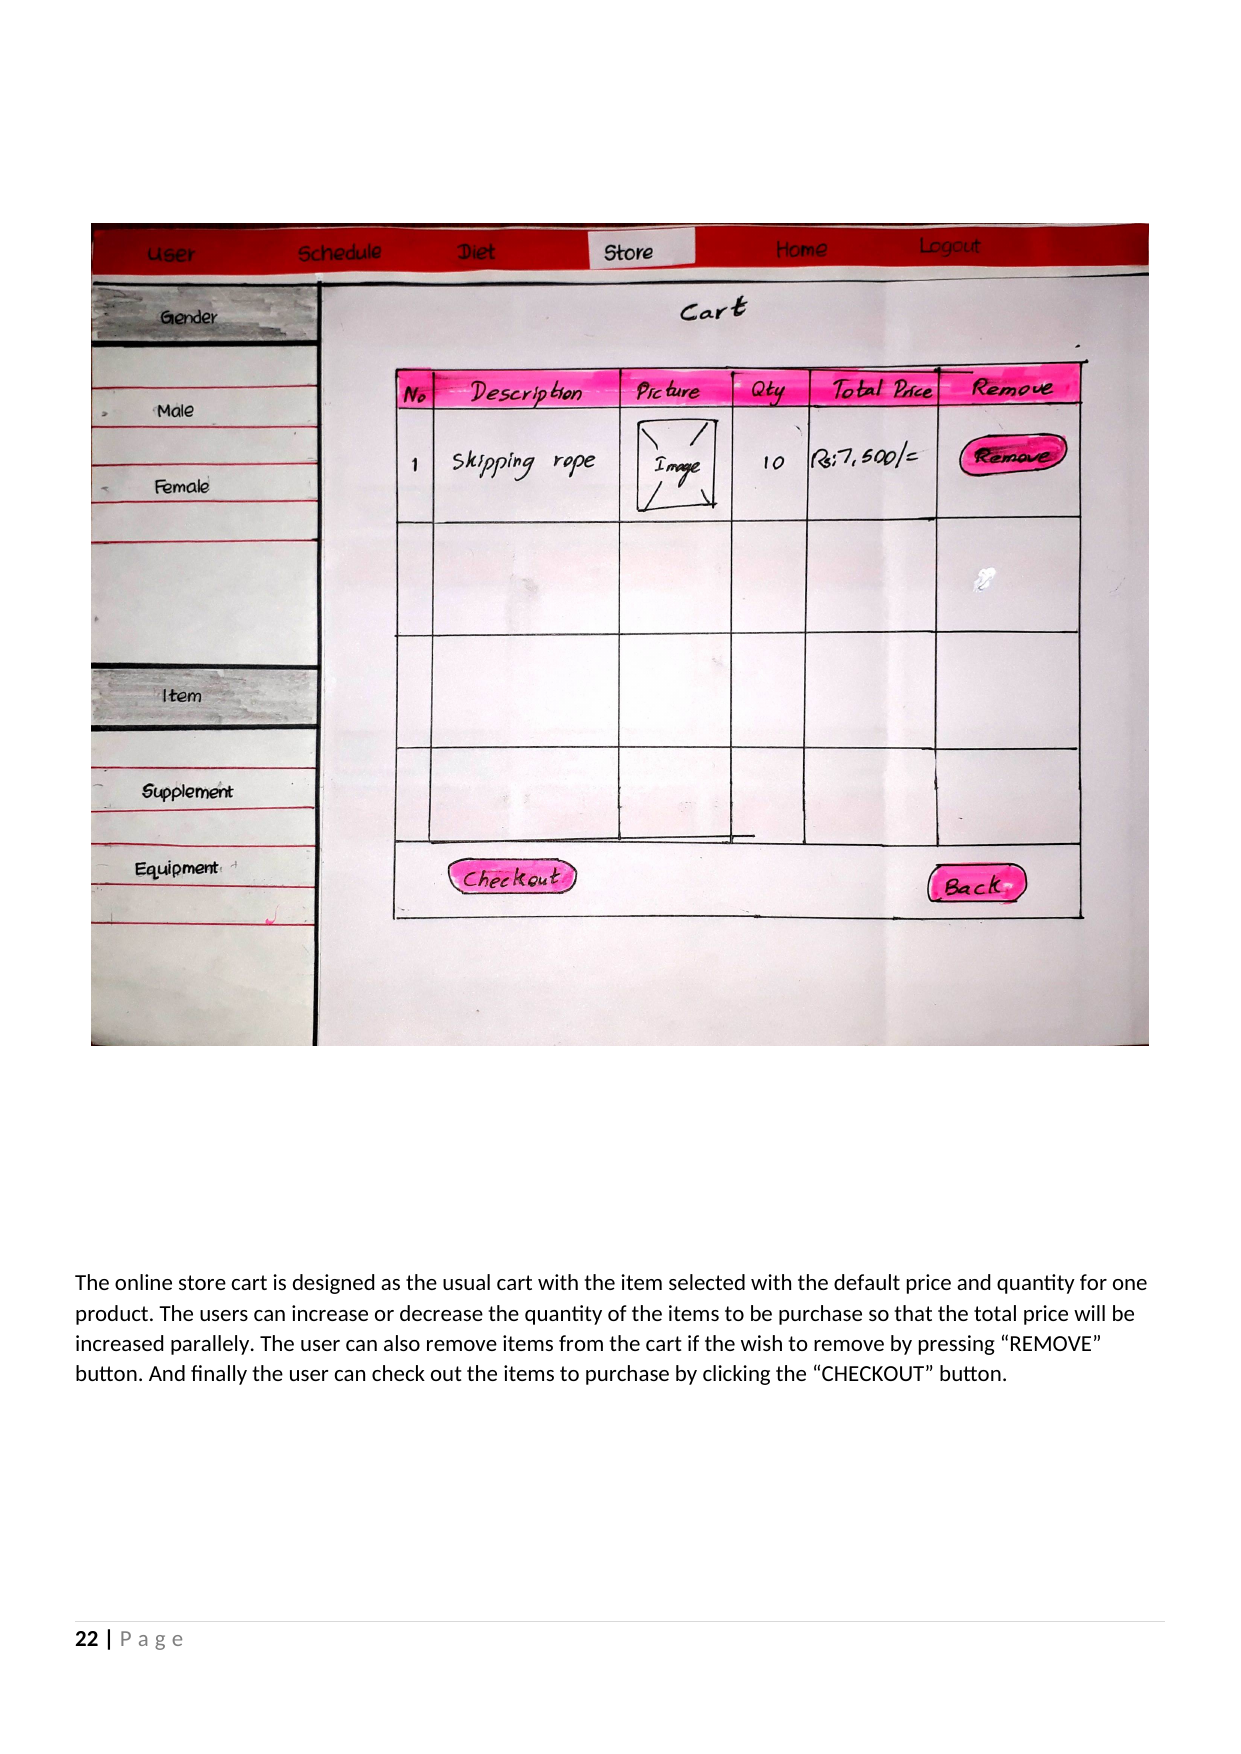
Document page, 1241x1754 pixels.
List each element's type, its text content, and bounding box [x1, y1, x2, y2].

picture [91, 223, 1149, 1046]
text The online store cart is designed as the usual cart with the item selected with the default price and quantity for one product. The users can increase or decrease the quantity of the items to be purchase so that the total price will be increased parallely. The user can also remove items from the cart if the wish to remove by pressing “REMOVE” button. And finally the user can check out the items to purchase by clicking the “CHECKOUT” button. [75, 1268, 1165, 1387]
